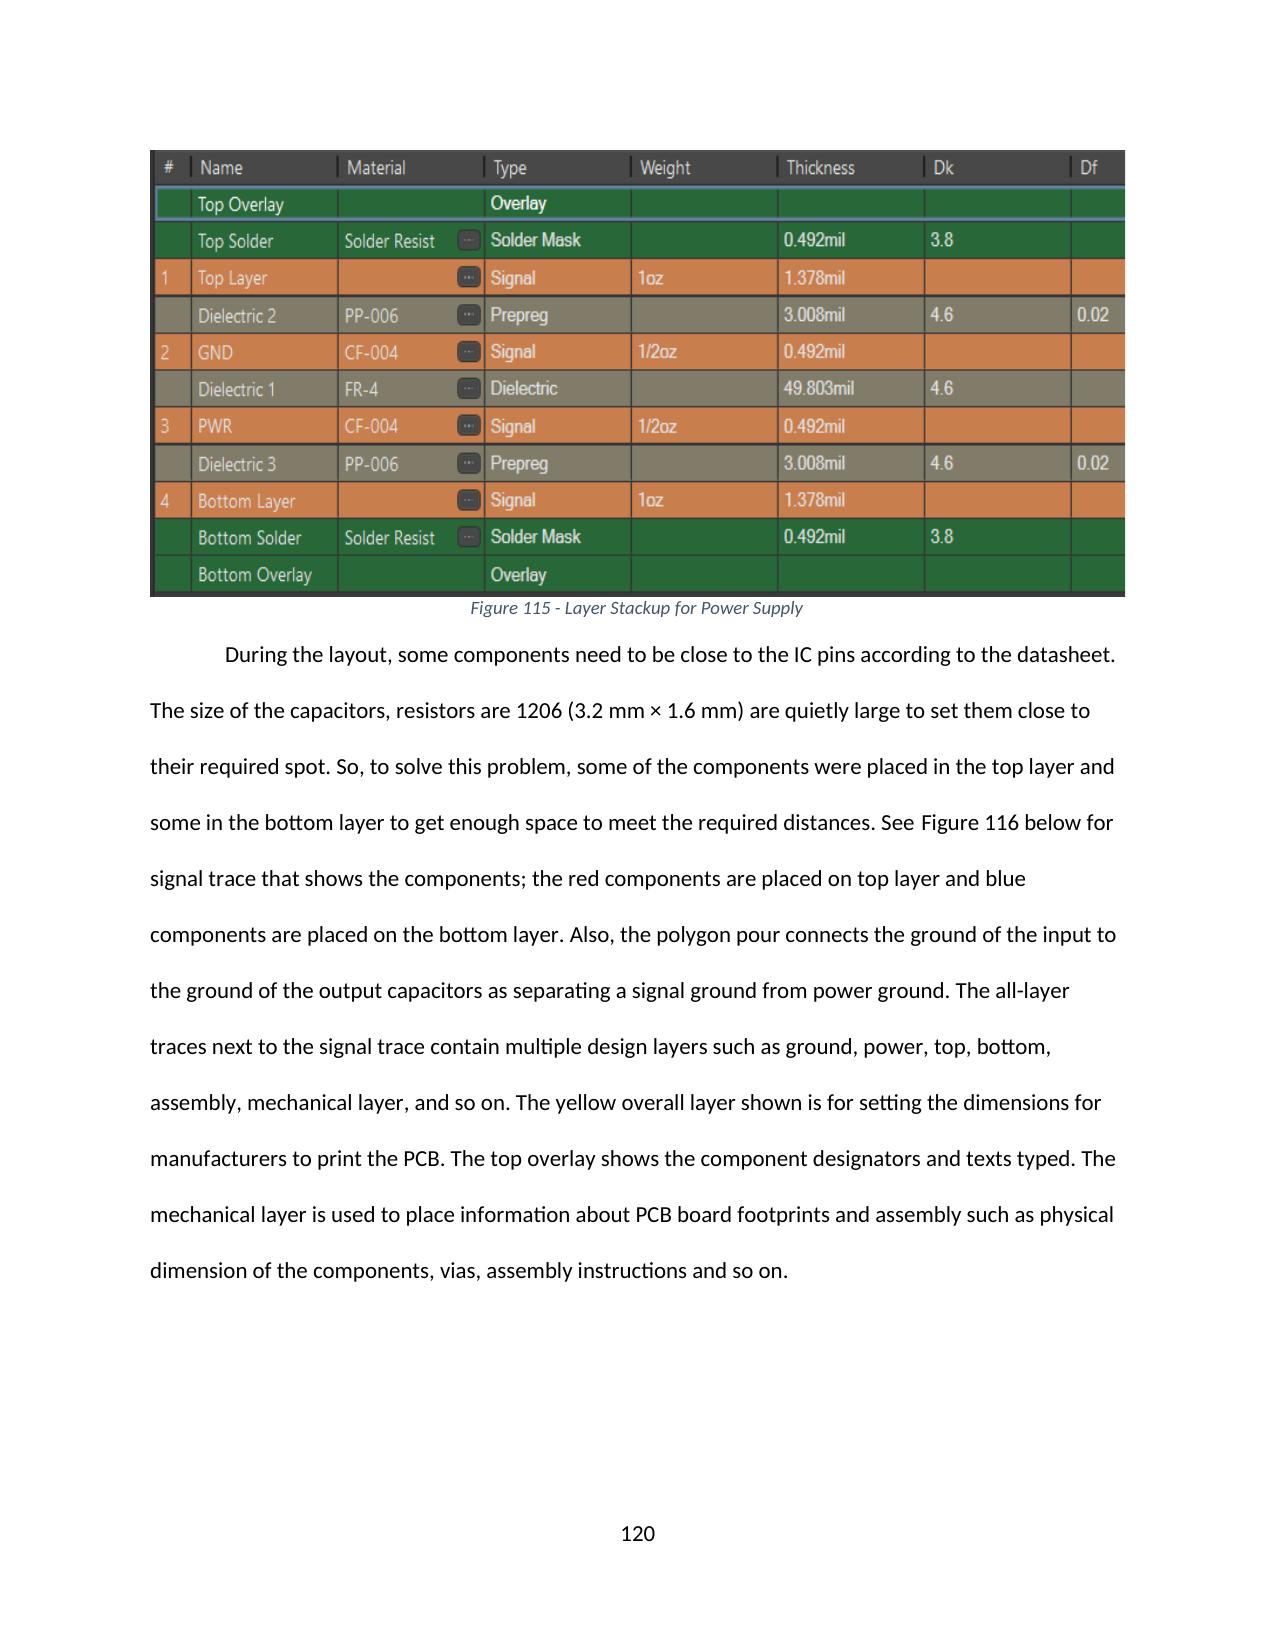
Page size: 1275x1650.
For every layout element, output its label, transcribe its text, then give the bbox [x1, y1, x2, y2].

picture [150, 150, 1125, 597]
text During the layout, some components need to be close to the IC pins according to the datasheet. The size of the capacitors, resistors are 1206 (3.2 mm × 1.6 mm) are quietly large to set them close to their required spot. So, to solve this problem, some of the components were placed in the top layer and some in the bottom layer to get enough space to meet the required distances. See Figure 116 below for signal trace that shows the components; the red components are placed on top layer and blue components are placed on the bottom layer. Also, the polygon pour connects the ground of the input to the ground of the output capacitors as separating a signal ground from power ground. The all-layer traces next to the signal trace contain multiple design layers such as ground, power, top, bottom, assembly, mechanical layer, and so on. The yellow overall layer shown is for setting the dimensions for manufacturers to print the PCB. The top overlay shows the component designators and texts typed. The mechanical layer is used to place information about PCB board footprints and assembly such as physical dimension of the components, vias, assembly instructions and so on. [150, 640, 1125, 1284]
text Figure 115 - Layer Stackup for Power Supply [150, 597, 1125, 619]
